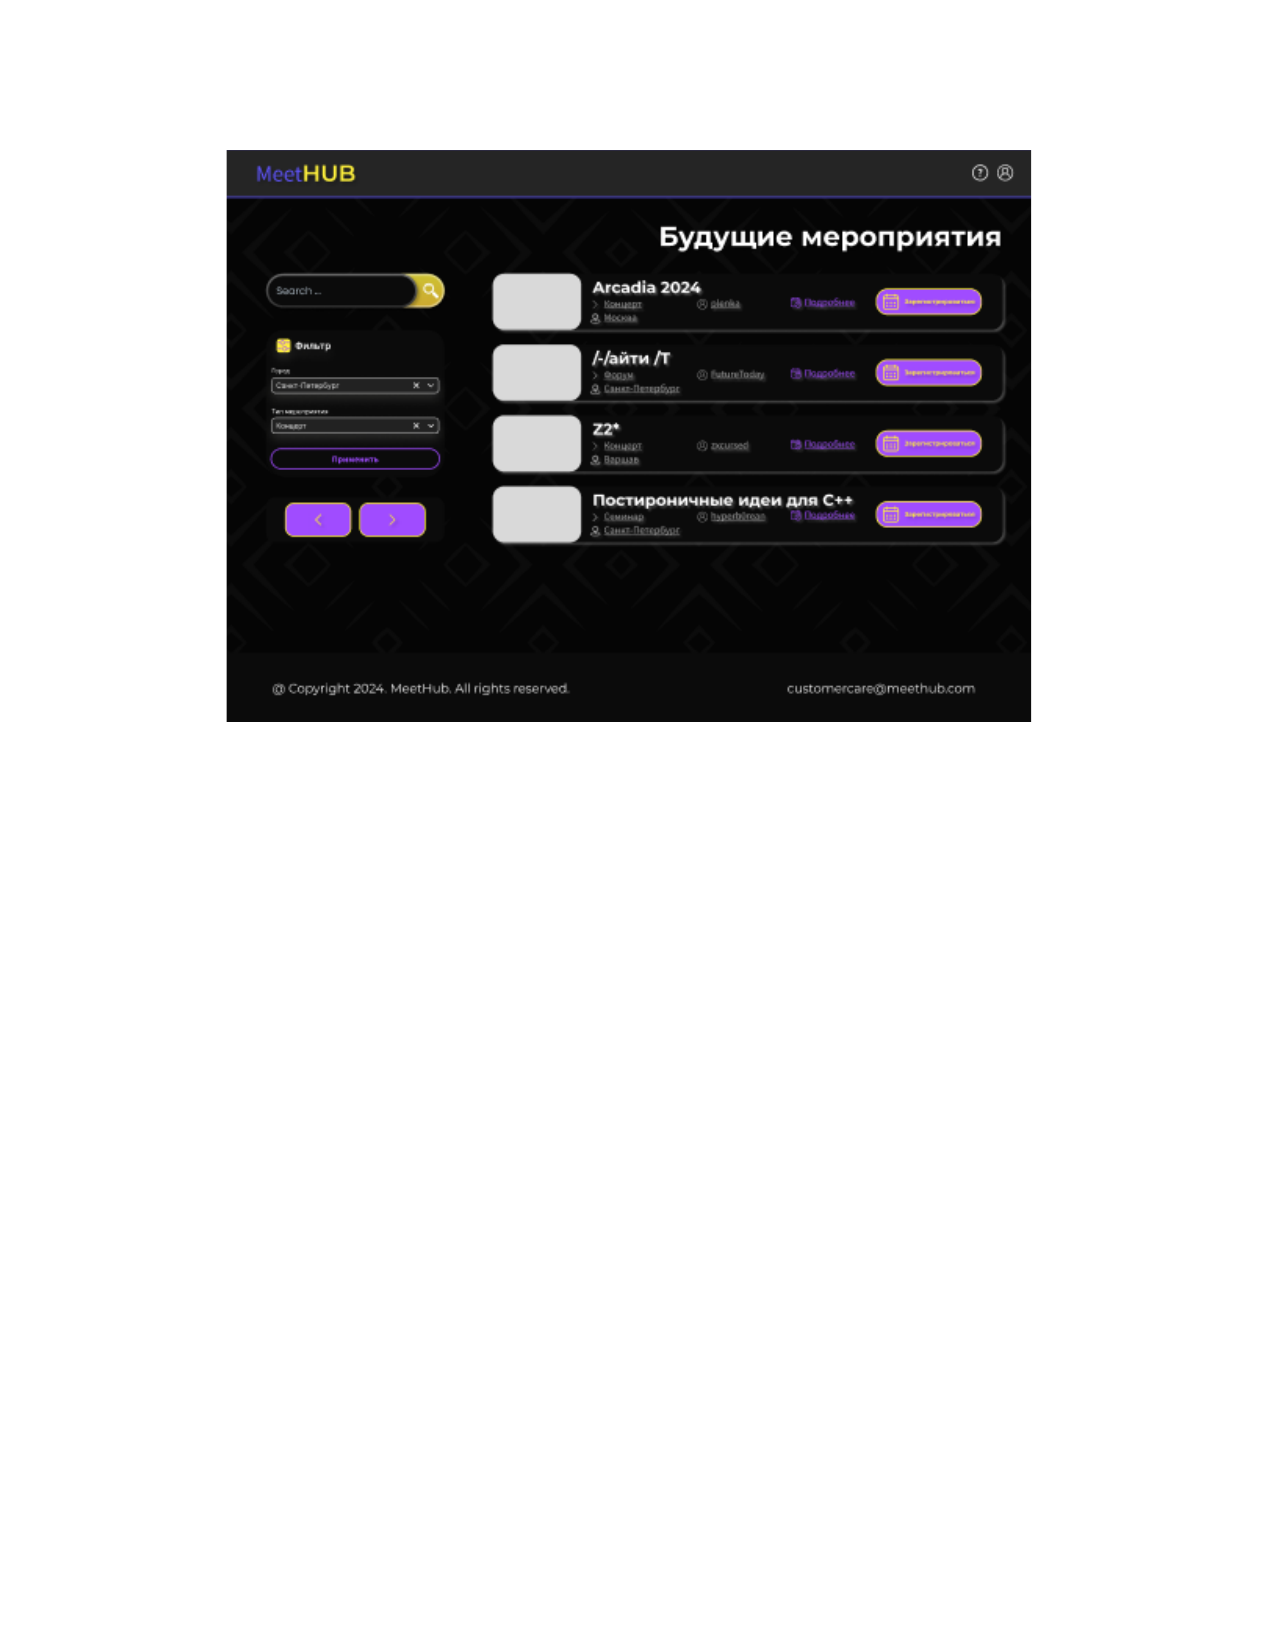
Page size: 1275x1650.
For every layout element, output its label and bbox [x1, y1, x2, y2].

picture [226, 150, 1032, 722]
